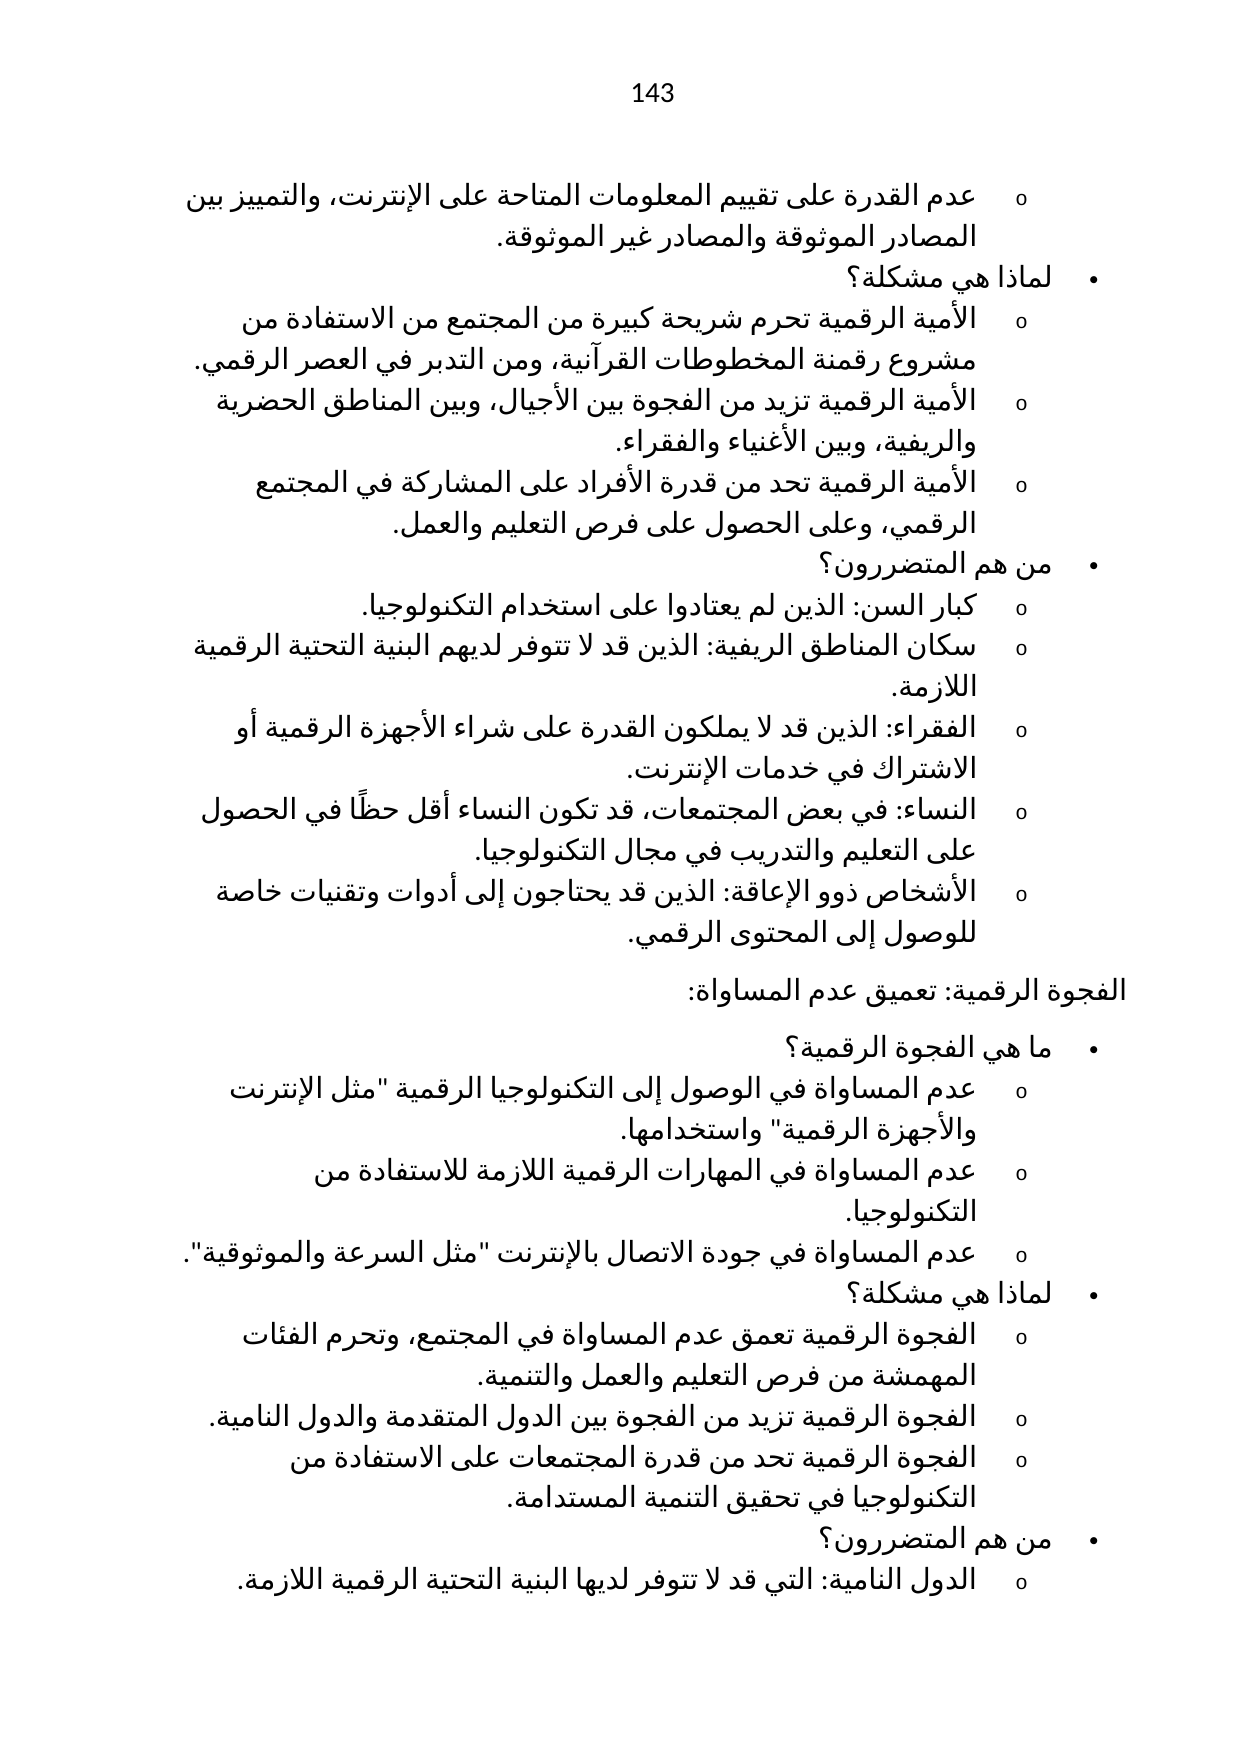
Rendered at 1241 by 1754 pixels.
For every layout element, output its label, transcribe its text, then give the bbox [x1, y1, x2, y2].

list الأشخاص ذوو الإعاقة: الذين قد يحتاجون إلى أدوات وتقنيات خاصة للوصول إلى المحتوى الرقمي. [177, 873, 1015, 950]
list الفجوة الرقمية تعمق عدم المساواة في المجتمع، وتحرم الفئات المهمشة من فرص التعليم والعمل والتنمية. [177, 1316, 1015, 1392]
list ما هي الفجوة الرقمية؟ [177, 1029, 1090, 1065]
list الدول النامية: التي قد لا تتوفر لديها البنية التحتية الرقمية اللازمة. [177, 1561, 1015, 1597]
list من هم المتضررون؟ [177, 546, 1090, 581]
list الفجوة الرقمية تزيد من الفجوة بين الدول المتقدمة والدول النامية. [177, 1398, 1015, 1433]
list الفقراء: الذين قد لا يملكون القدرة على شراء الأجهزة الرقمية أو الاشتراك في خدمات الإنترنت. [177, 709, 1015, 786]
list لماذا هي مشكلة؟ [177, 259, 1090, 295]
list من هم المتضررون؟ [177, 1521, 1090, 1556]
list الأمية الرقمية تحد من قدرة الأفراد على المشاركة في المجتمع الرقمي، وعلى الحصول على فرص التعليم والعمل. [177, 464, 1015, 540]
list لماذا هي مشكلة؟ [177, 1275, 1090, 1311]
list عدم المساواة في المهارات الرقمية اللازمة للاستفادة من التكنولوجيا. [177, 1152, 1015, 1229]
text الفجوة الرقمية: تعميق عدم المساواة: [177, 972, 1128, 1007]
list عدم المساواة في الوصول إلى التكنولوجيا الرقمية "مثل الإنترنت والأجهزة الرقمية" واستخدامها. [177, 1070, 1015, 1147]
list كبار السن: الذين لم يعتادوا على استخدام التكنولوجيا. [177, 587, 1015, 622]
list الأمية الرقمية تحرم شريحة كبيرة من المجتمع من الاستفادة من مشروع رقمنة المخطوطات القرآنية، ومن التدبر في العصر الرقمي. [177, 300, 1015, 377]
list النساء: في بعض المجتمعات، قد تكون النساء أقل حظًا في الحصول على التعليم والتدريب في مجال التكنولوجيا. [177, 791, 1015, 868]
list عدم القدرة على تقييم المعلومات المتاحة على الإنترنت، والتمييز بين المصادر الموثوقة والمصادر غير الموثوقة. [177, 177, 1015, 254]
list عدم المساواة في جودة الاتصال بالإنترنت "مثل السرعة والموثوقية". [177, 1234, 1015, 1269]
list سكان المناطق الريفية: الذين قد لا تتوفر لديهم البنية التحتية الرقمية اللازمة. [177, 627, 1015, 704]
list الأمية الرقمية تزيد من الفجوة بين الأجيال، وبين المناطق الحضرية والريفية، وبين الأغنياء والفقراء. [177, 382, 1015, 458]
list الفجوة الرقمية تحد من قدرة المجتمعات على الاستفادة من التكنولوجيا في تحقيق التنمية المستدامة. [177, 1439, 1015, 1515]
